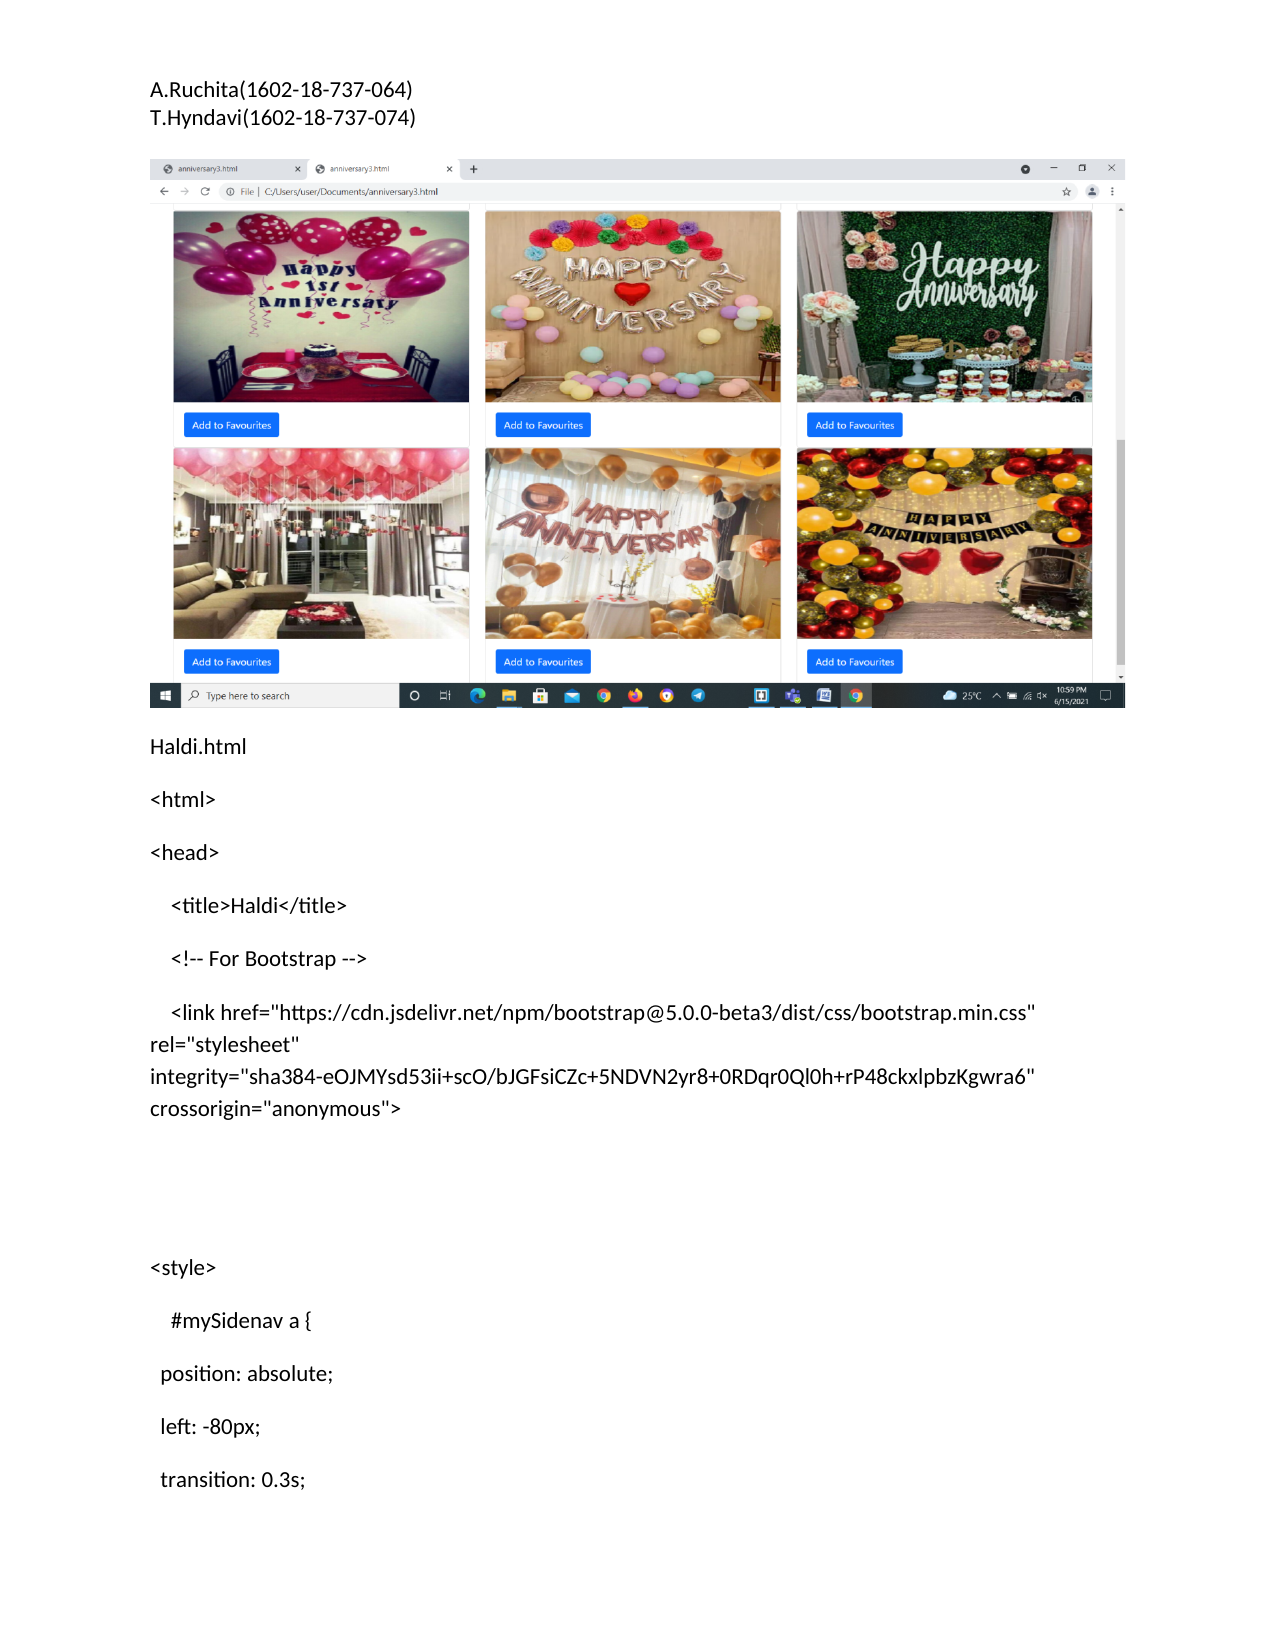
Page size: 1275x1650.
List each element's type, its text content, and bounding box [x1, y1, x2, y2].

text <title>Haldi</title> [150, 892, 1125, 919]
text <!-- For Bootstrap --> [150, 944, 1125, 973]
text position: absolute; [150, 1359, 1125, 1387]
text transition: 0.3s; [150, 1465, 1125, 1493]
text Haldi.html [150, 732, 1125, 761]
text <head> [150, 838, 1125, 867]
text left: -80px; [150, 1412, 1125, 1440]
picture [150, 159, 1125, 708]
text #mySidenav a { [150, 1306, 1125, 1334]
text <html> [150, 786, 1125, 813]
text <style> [150, 1253, 1125, 1281]
text <link href="https://cdn.jsdelivr.net/npm/bootstrap@5.0.0-beta3/dist/css/bootstrap.min.css" rel="stylesheet" integrity="sha384-eOJMYsd53ii+scO/bJGFsiCZc+5NDVN2yr8+0RDqr0Ql0h+rP48ckxlpbzKgwra6" crossorigin="anonymous"> [150, 998, 1125, 1122]
